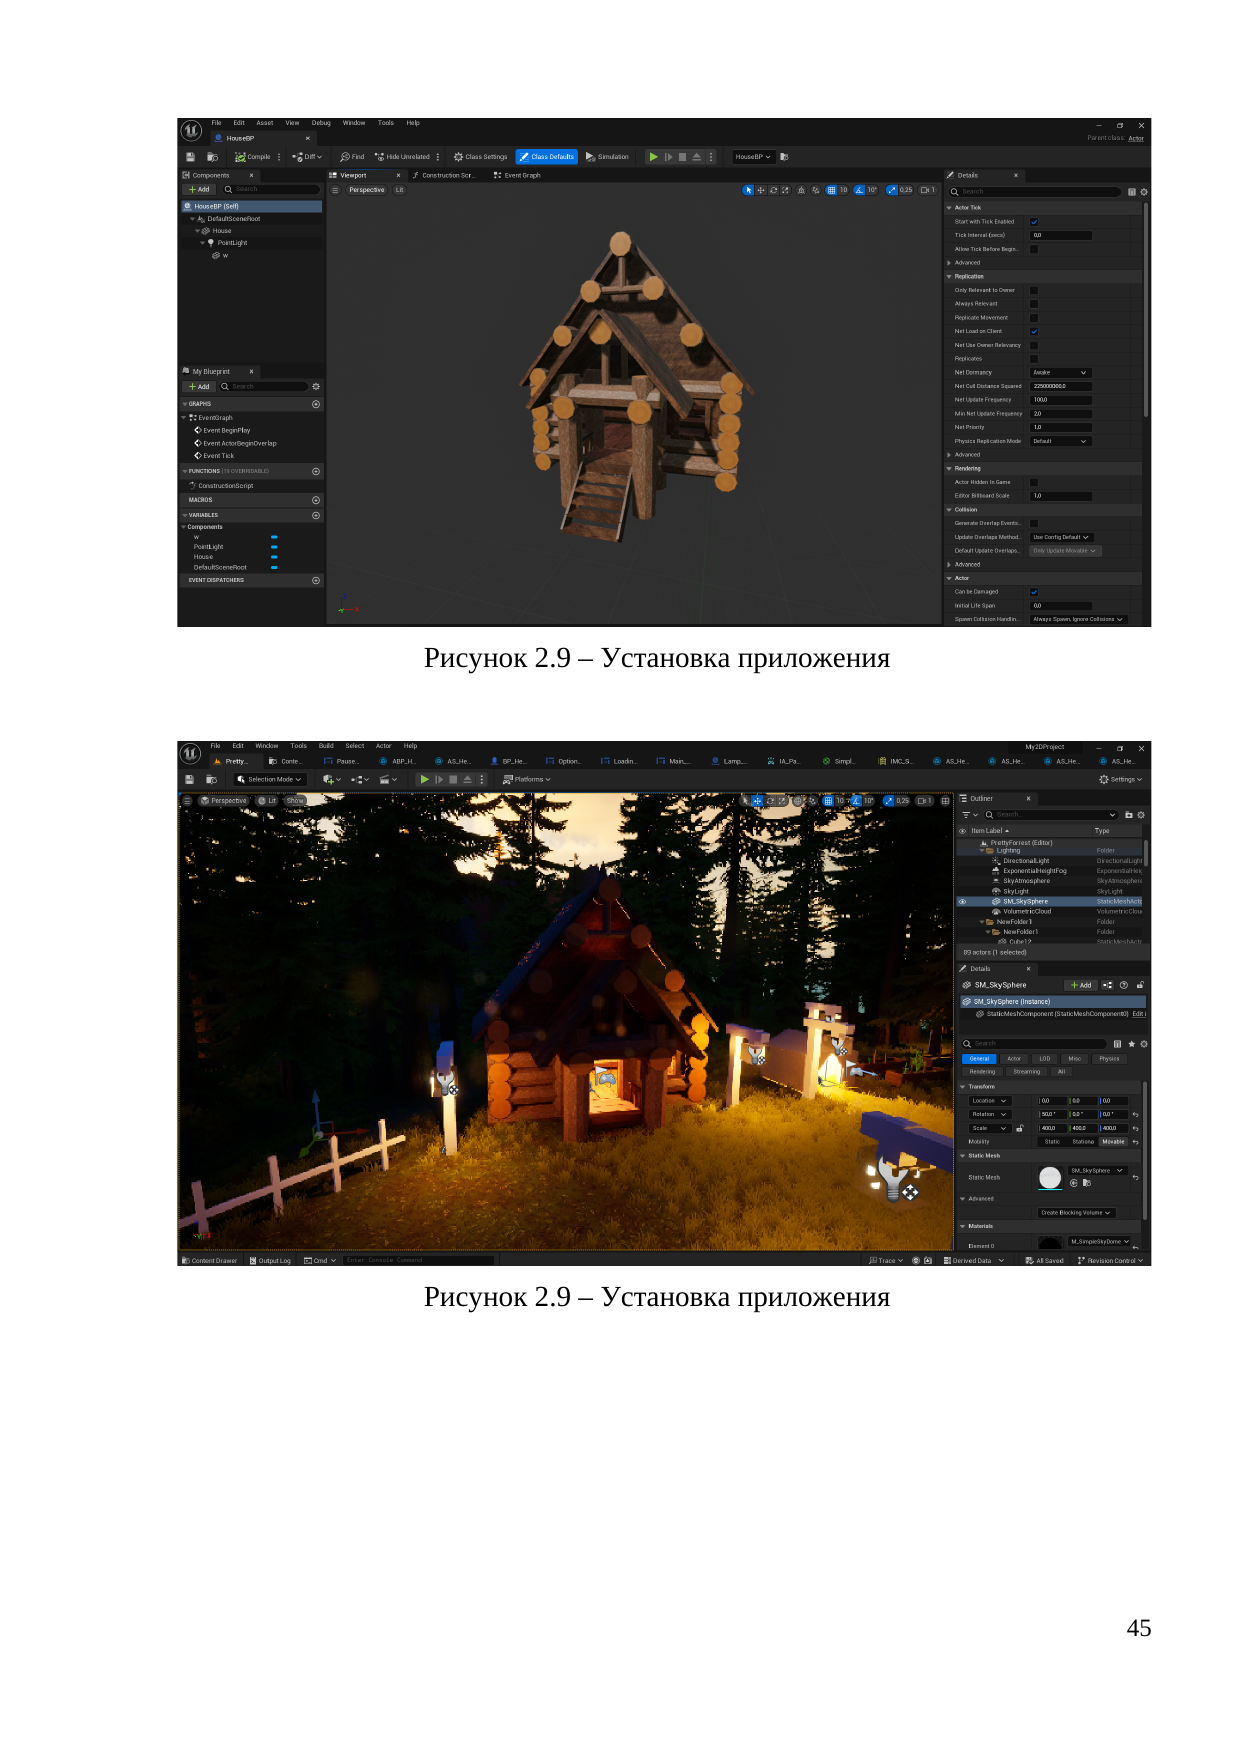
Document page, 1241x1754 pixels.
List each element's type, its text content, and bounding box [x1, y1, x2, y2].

text Рисунок 2.9 – Установка приложения [177, 1279, 1137, 1313]
text Рисунок 2.9 – Установка приложения [177, 641, 1137, 674]
picture [177, 118, 1152, 627]
picture [177, 741, 1152, 1266]
